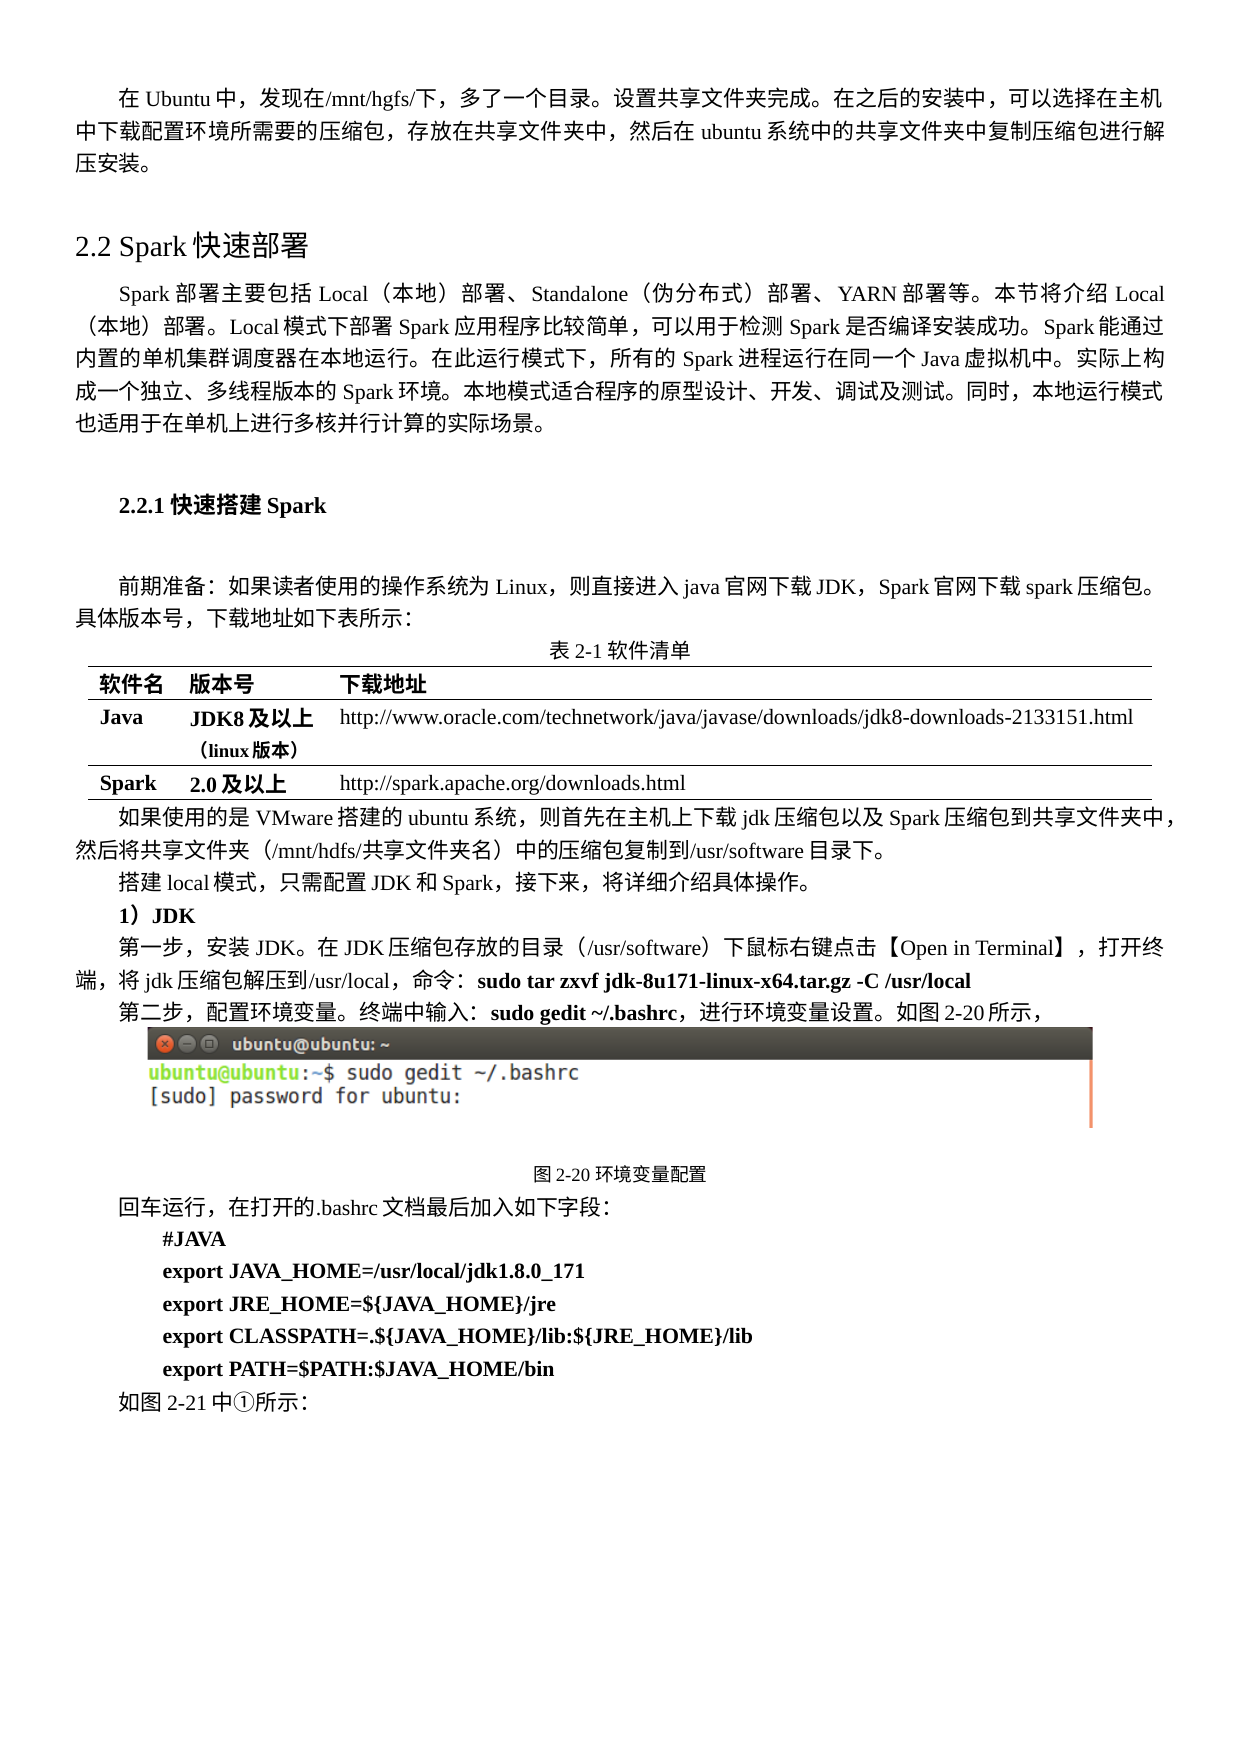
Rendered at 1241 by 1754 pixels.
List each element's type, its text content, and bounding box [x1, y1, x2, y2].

text 前期准备：如果读者使用的操作系统为Linux，则直接进入java官网下载JDK，Spark官网下载spark压缩包。具体版本号，下载地址如下表所示： [75, 568, 1165, 633]
text 2.2.1 快速搭建Spark [75, 471, 1165, 536]
text export PATH=$PATH:$JAVA_HOME/bin [119, 1352, 1165, 1385]
table_header 软件名 [88, 667, 178, 699]
text 如果使用的是VMware搭建的ubuntu系统，则首先在主机上下载jdk压缩包以及Spark压缩包到共享文件夹中，然后将共享文件夹（/mnt/hdfs/共享文件夹名）中的压缩包复制到/usr/software目录下。 [75, 800, 1165, 865]
text export JAVA_HOME=/usr/local/jdk1.8.0_171 [119, 1255, 1165, 1287]
text 表2-1 软件清单 [75, 633, 1165, 666]
text export CLASSPATH=.${JAVA_HOME}/lib:${JRE_HOME}/lib [119, 1320, 1165, 1352]
text 在Ubuntu中，发现在/mnt/hgfs/下，多了一个目录。设置共享文件夹完成。在之后的安装中，可以选择在主机中下载配置环境所需要的压缩包，存放在共享文件夹中，然后在ubuntu系统中的共享文件夹中复制压缩包进行解压安装。 [75, 81, 1165, 178]
text #JAVA [119, 1222, 1165, 1255]
text 第一步，安装JDK。在JDK压缩包存放的目录（/usr/software）下鼠标右键点击【Open in Terminal】，打开终端，将jdk压缩包解压到/usr/local，命令：sudo tar zxvf jdk-8u171-linux-x64.tar.gz -C /usr/local [75, 930, 1165, 995]
text 如图2-21中①所示： [75, 1385, 1165, 1417]
table_cell Java [88, 700, 178, 765]
text Spark部署主要包括Local（本地）部署、Standalone（伪分布式）部署、YARN部署等。本节将介绍Local（本地）部署。Local模式下部署Spark应用程序比较简单，可以用于检测Spark是否编译安装成功。Spark能通过内置的单机集群调度器在本地运行。在此运行模式下，所有的Spark进程运行在同一个Java虚拟机中。实际上构成一个独立、多线程版本的Spark环境。本地模式适合程序的原型设计、开发、调试及测试。同时，本地运行模式也适用于在单机上进行多核并行计算的实际场景。 [75, 276, 1165, 438]
table_header 版本号 [178, 667, 328, 699]
text 2.2 Spark快速部署 [75, 211, 1165, 276]
table_cell 2.0及以上 [178, 766, 328, 799]
table_cell http://www.oracle.com/technetwork/java/javase/downloads/jdk8-downloads-2133151.html [328, 700, 1152, 765]
picture [147, 1027, 1093, 1128]
text 图2-20 环境变量配置 [75, 1157, 1165, 1190]
text export JRE_HOME=${JAVA_HOME}/jre [119, 1287, 1165, 1320]
table_cell JDK8及以上 （linux版本） [178, 700, 328, 765]
table_cell Spark [88, 766, 178, 799]
text 回车运行，在打开的.bashrc文档最后加入如下字段： [75, 1190, 1165, 1222]
text 搭建local模式，只需配置JDK和Spark，接下来，将详细介绍具体操作。 [75, 865, 1165, 897]
table_header 下载地址 [328, 667, 1152, 699]
table_cell http://spark.apache.org/downloads.html [328, 766, 1152, 799]
text 1）JDK [75, 897, 1165, 930]
text 第二步，配置环境变量。终端中输入：sudo gedit ~/.bashrc，进行环境变量设置。如图2-20所示， [75, 995, 1165, 1027]
